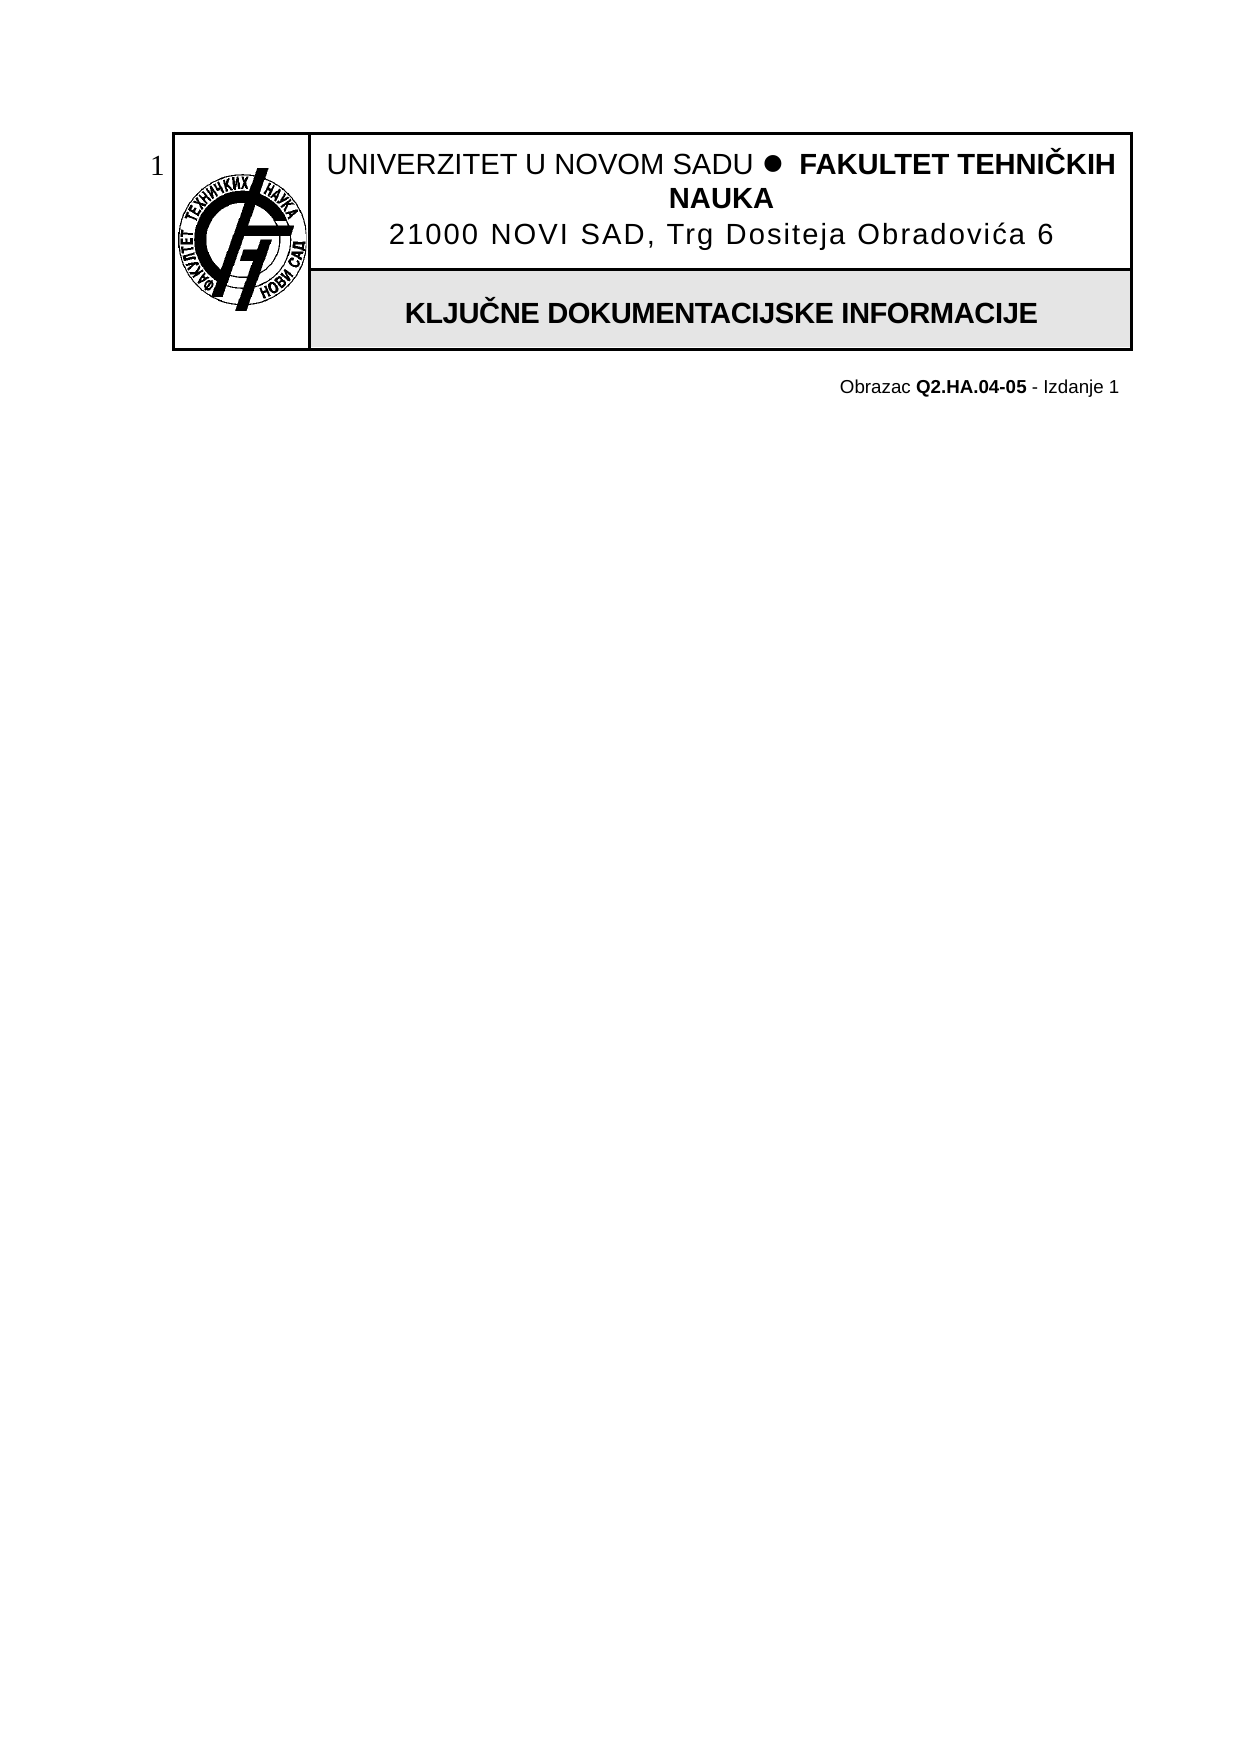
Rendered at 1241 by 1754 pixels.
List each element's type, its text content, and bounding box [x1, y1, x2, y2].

picture [178, 168, 307, 311]
text Obrazac Q2.НА.04-05 - Izdanje 1 [829, 181, 1149, 397]
